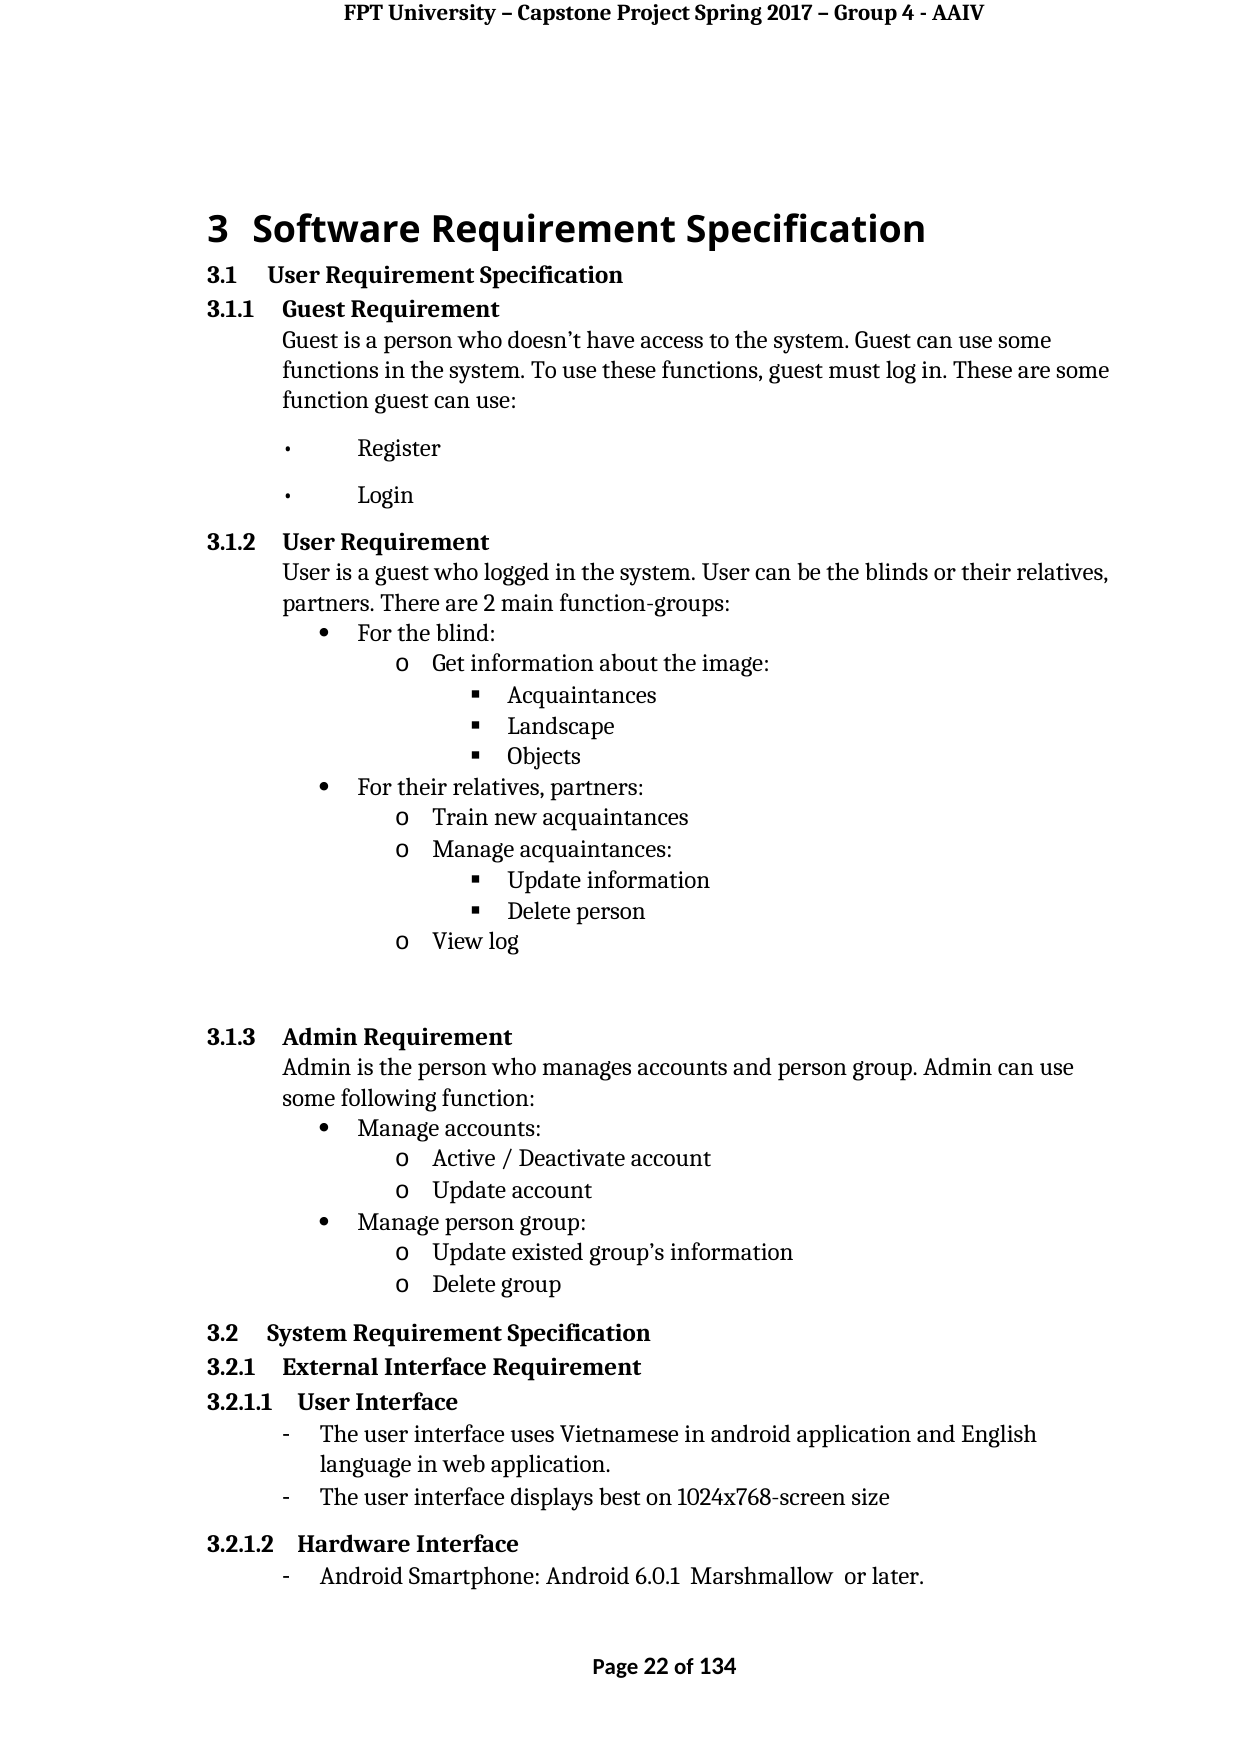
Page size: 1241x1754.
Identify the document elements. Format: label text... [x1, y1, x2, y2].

list Update information [469, 866, 1122, 895]
list The user interface displays best on 1024x768-screen size [282, 1481, 1122, 1511]
list Manage acquaintances: [394, 834, 1122, 864]
subtitle Software Requirement Specification [207, 202, 1122, 253]
list The user interface uses Vietnamese in android application and English language in web application. [282, 1418, 1122, 1479]
subtitle External Interface Requirement [207, 1353, 1122, 1382]
list Manage accounts: [319, 1114, 1122, 1143]
list Objects [469, 742, 1122, 771]
text • Register [282, 433, 1122, 462]
subtitle System Requirement Specification [207, 1318, 1122, 1347]
list Train new acquaintances [394, 803, 1122, 833]
subtitle User Interface [207, 1388, 1122, 1416]
list Delete person [469, 897, 1122, 926]
list For their relatives, partners: [319, 772, 1122, 801]
text • Login [282, 481, 1122, 509]
list Update existed group’s information [394, 1238, 1122, 1268]
list Android Smartphone: Android 6.0.1 Marshmallow or later. [282, 1560, 1122, 1591]
list Landscape [469, 712, 1122, 740]
list Admin is the person who manages accounts and person group. Admin can use some following function: [282, 1053, 1122, 1112]
subtitle Guest Requirement [207, 295, 1122, 324]
subtitle Admin Requirement [207, 1023, 1122, 1051]
subtitle Hardware Interface [207, 1530, 1122, 1558]
subtitle User Requirement Specification [207, 261, 1122, 289]
list View log [394, 927, 1122, 957]
list Delete group [394, 1270, 1122, 1300]
list Active / Deactivate account [394, 1144, 1122, 1174]
list Acquaintances [469, 681, 1122, 710]
list Manage person group: [319, 1208, 1122, 1237]
text Guest is a person who doesn’t have access to the system. Guest can use some functions in the system. To use these functions, guest must log in. These are some function guest can use: [282, 326, 1122, 415]
list Get information about the image: [394, 649, 1122, 679]
list User is a guest who logged in the system. User can be the blinds or their relatives, partners. There are 2 main function-groups: [282, 558, 1122, 617]
list Update account [394, 1176, 1122, 1206]
list For the blind: [319, 619, 1122, 648]
subtitle User Requirement [207, 528, 1122, 556]
